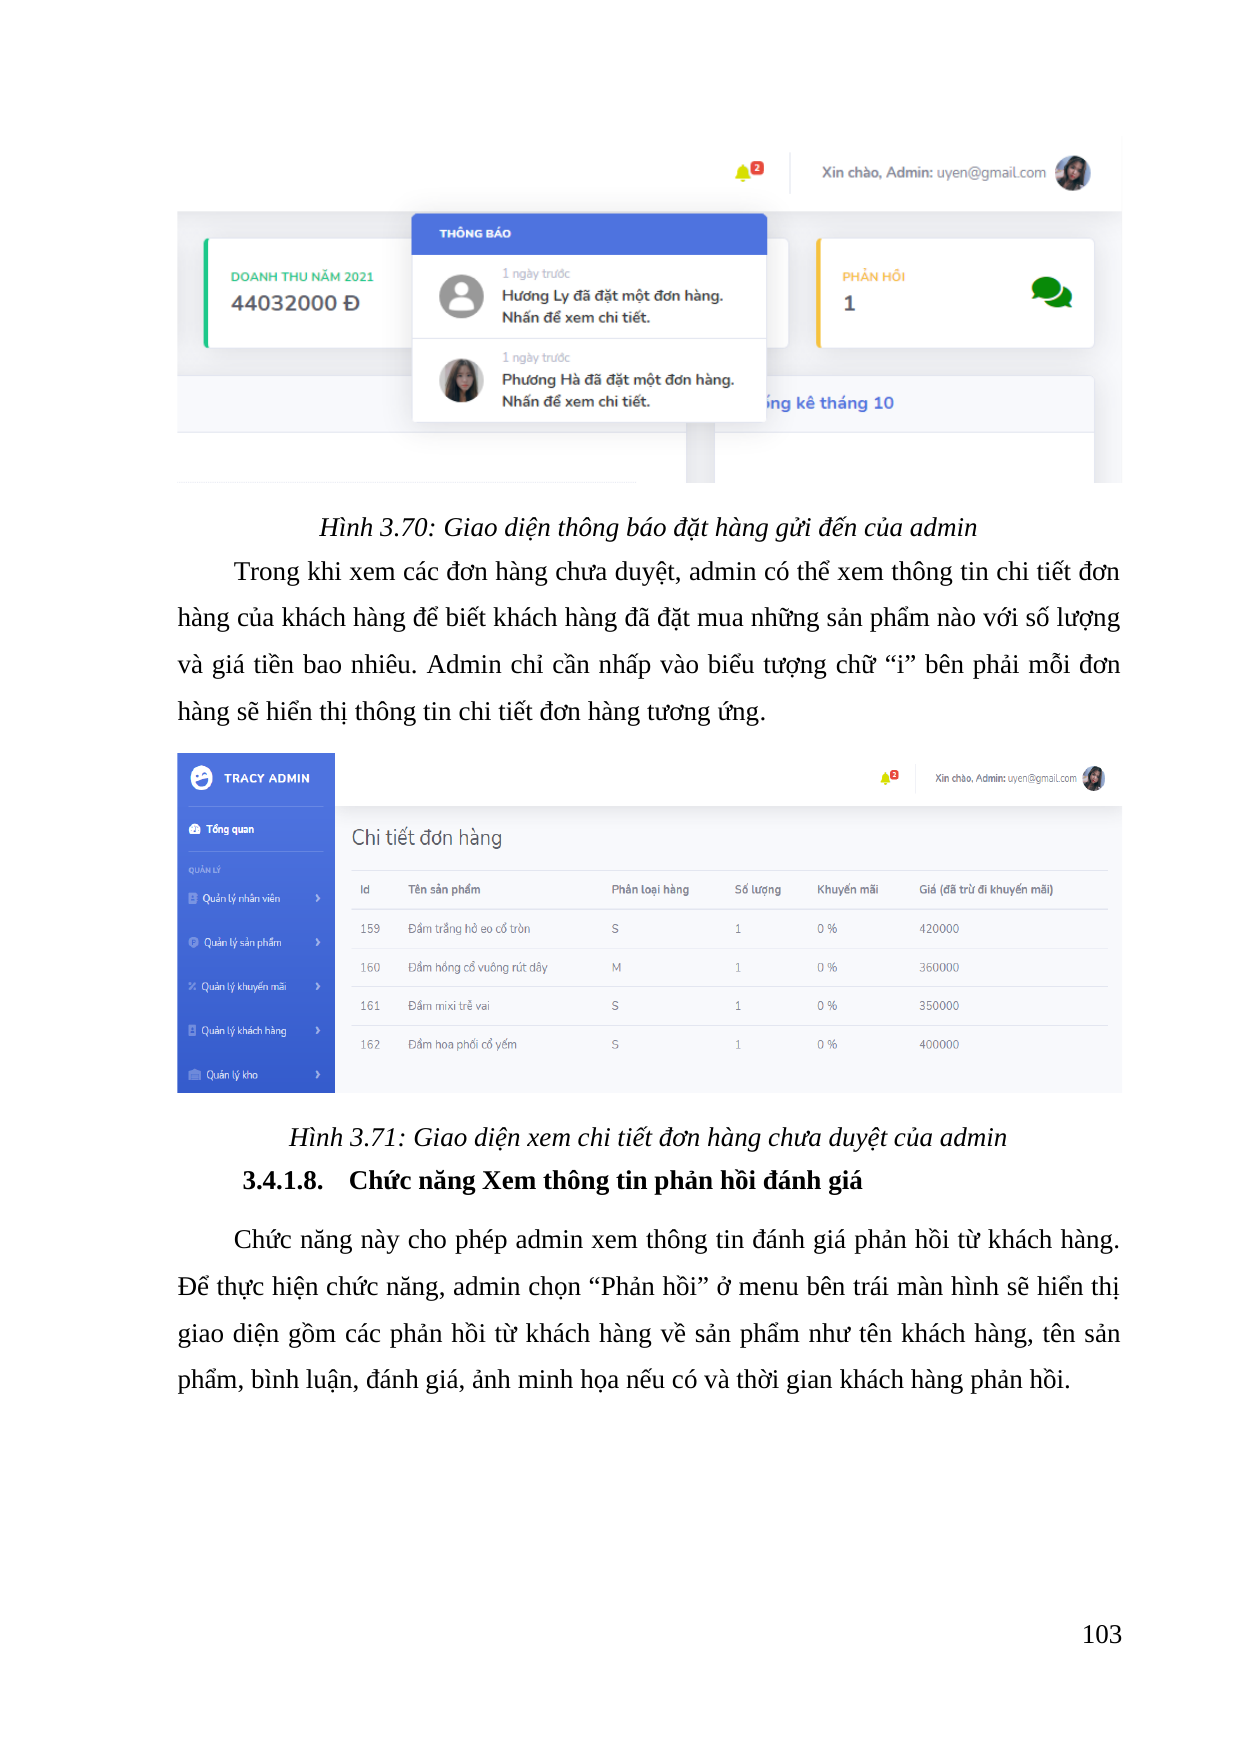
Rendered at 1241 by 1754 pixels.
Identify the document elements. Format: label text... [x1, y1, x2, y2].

picture [177, 136, 1123, 483]
text Chức năng này cho phép admin xem thông tin đánh giá phản hồi từ khách hàng. Để thực hiện chức năng, admin chọn “Phản hồi” ở menu bên trái màn hình sẽ hiển thị giao diện gồm các phản hồi từ khách hàng về sản phẩm như tên khách hàng, tên sản phẩm, bình luận, đánh giá, ảnh minh họa nếu có và thời gian khách hàng phản hồi. [177, 1224, 1122, 1395]
text Trong khi xem các đơn hàng chưa duyệt, admin có thể xem thông tin chi tiết đơn hàng của khách hàng để biết khách hàng đã đặt mua những sản phẩm nào với số lượng và giá tiền bao nhiêu. Admin chỉ cần nhấp vào biểu tượng chữ “i” bên phải mỗi đơn hàng sẽ hiển thị thông tin chi tiết đơn hàng tương ứng. [177, 554, 1122, 726]
picture [177, 753, 1123, 1093]
subtitle Chức năng Xem thông tin phản hồi đánh giá [242, 1164, 1122, 1196]
